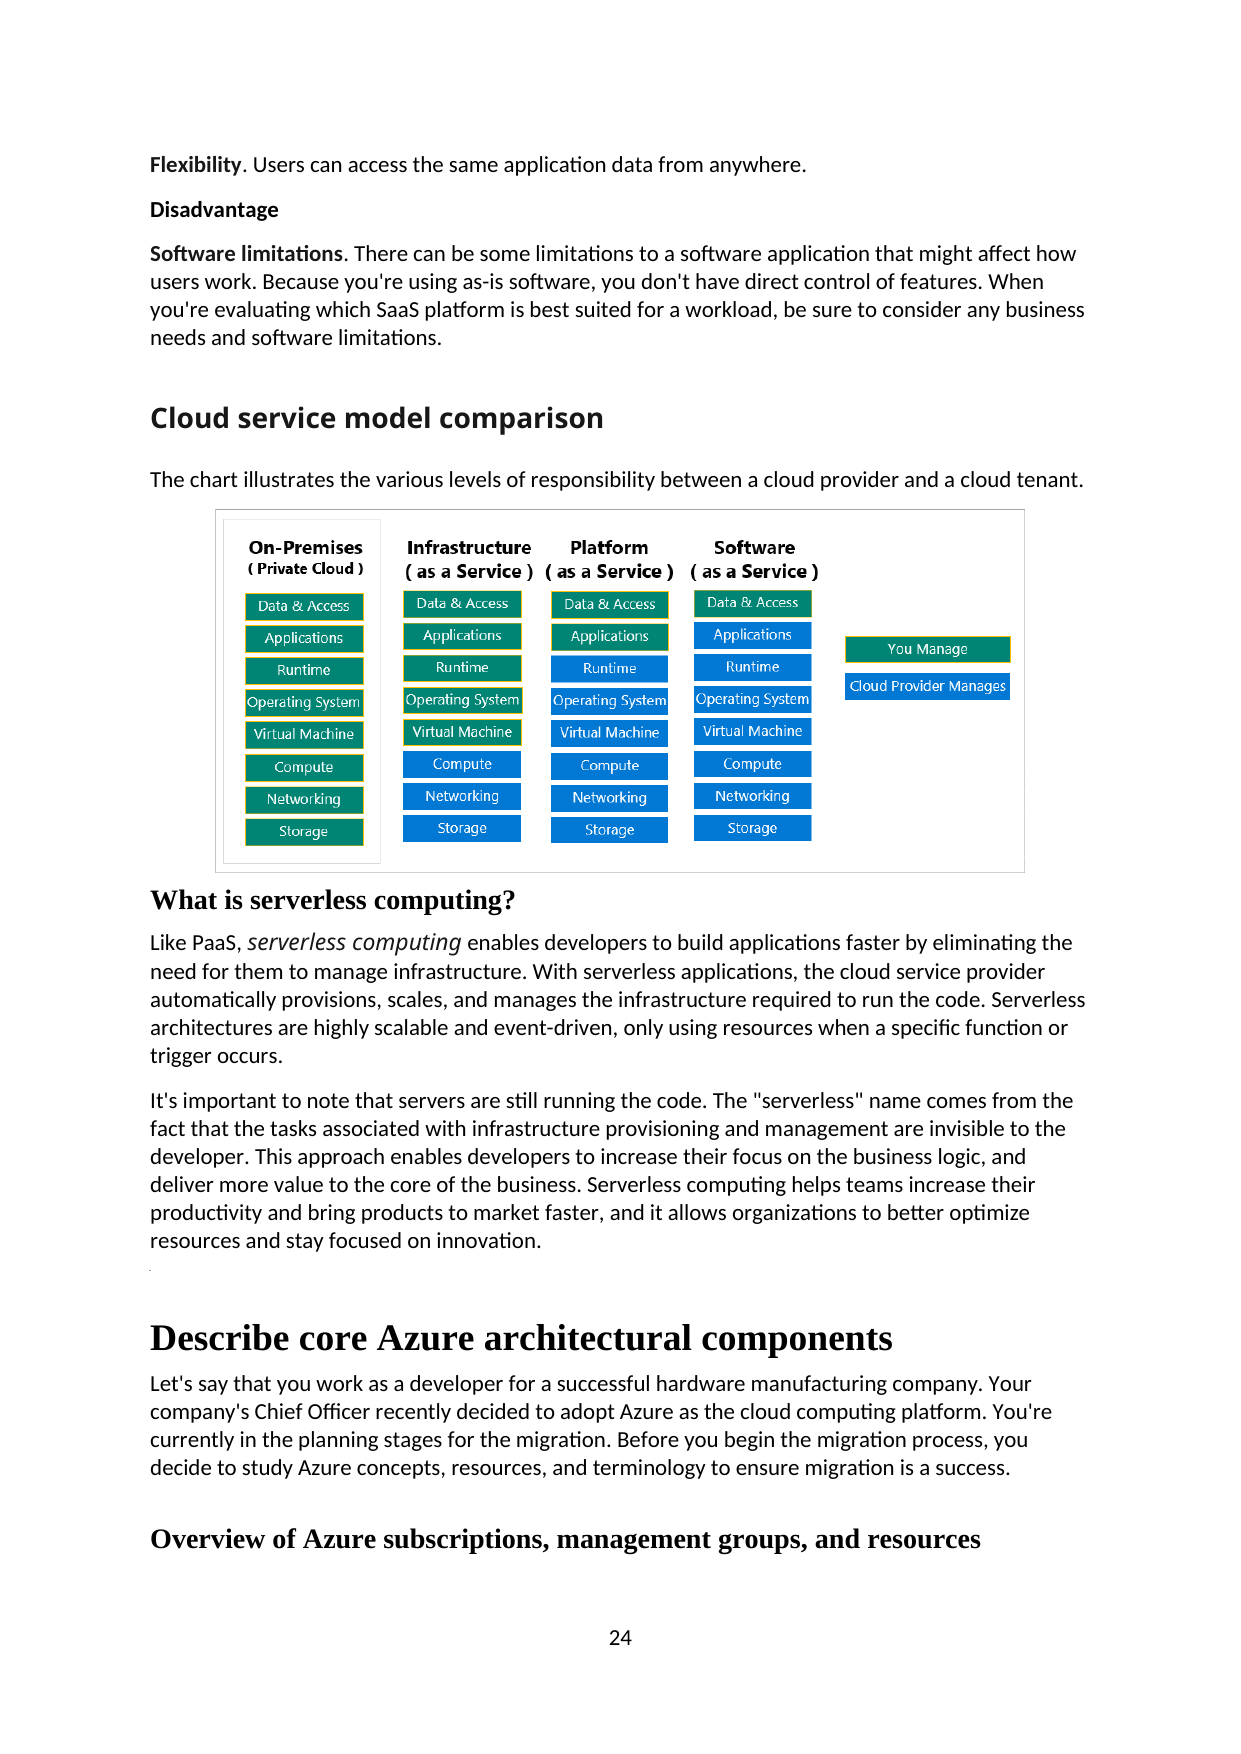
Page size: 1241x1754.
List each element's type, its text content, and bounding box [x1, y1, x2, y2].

text Let's say that you work as a developer for a successful hardware manufacturing company. Your company's Chief Officer recently decided to adopt Azure as the cloud computing platform. You're currently in the planning stages for the migration. Before you begin the migration process, you decide to study Azure concepts, resources, and terminology to ensure migration is a success. [150, 1369, 1090, 1481]
text It's important to note that servers are still running the code. The "serverless" name comes from the fact that the tasks associated with infrastructure provisioning and management are invisible to the developer. This approach enables developers to increase their focus on the business logic, and deliver more value to the core of the business. Serverless computing helps teams increase their productivity and bring products to market faster, and it allows organizations to better optimize resources and stay focused on innovation. [150, 1086, 1090, 1254]
picture [215, 509, 1025, 873]
text Software limitations. There can be some limitations to a software application that might affect how users work. Because you're using as-is software, you don't have direct control of features. When you're evaluating which SaaS platform is best suited for a workload, be sure to consider any business needs and software limitations. [150, 239, 1090, 351]
text Disadvantage [150, 195, 1090, 223]
subtitle Describe core Azure architectural components [150, 1315, 1090, 1358]
subtitle What is serverless computing? [150, 883, 1090, 915]
text Flexibility. Users can access the same application data from anywhere. [150, 150, 1090, 178]
subtitle Cloud service model comparison [150, 398, 1090, 437]
text The chart illustrates the various levels of responsibility between a cloud provider and a cloud tenant. [150, 465, 1090, 493]
text Like PaaS, serverless computing enables developers to build applications faster by eliminating the need for them to manage infrastructure. With serverless applications, the cloud service provider automatically provisions, scales, and manages the infrastructure required to run the code. Serverless architectures are highly scalable and event-driven, only using resources when a specific function or trigger occurs. [150, 926, 1090, 1069]
subtitle Overview of Azure subscriptions, management groups, and resources [150, 1522, 1090, 1554]
